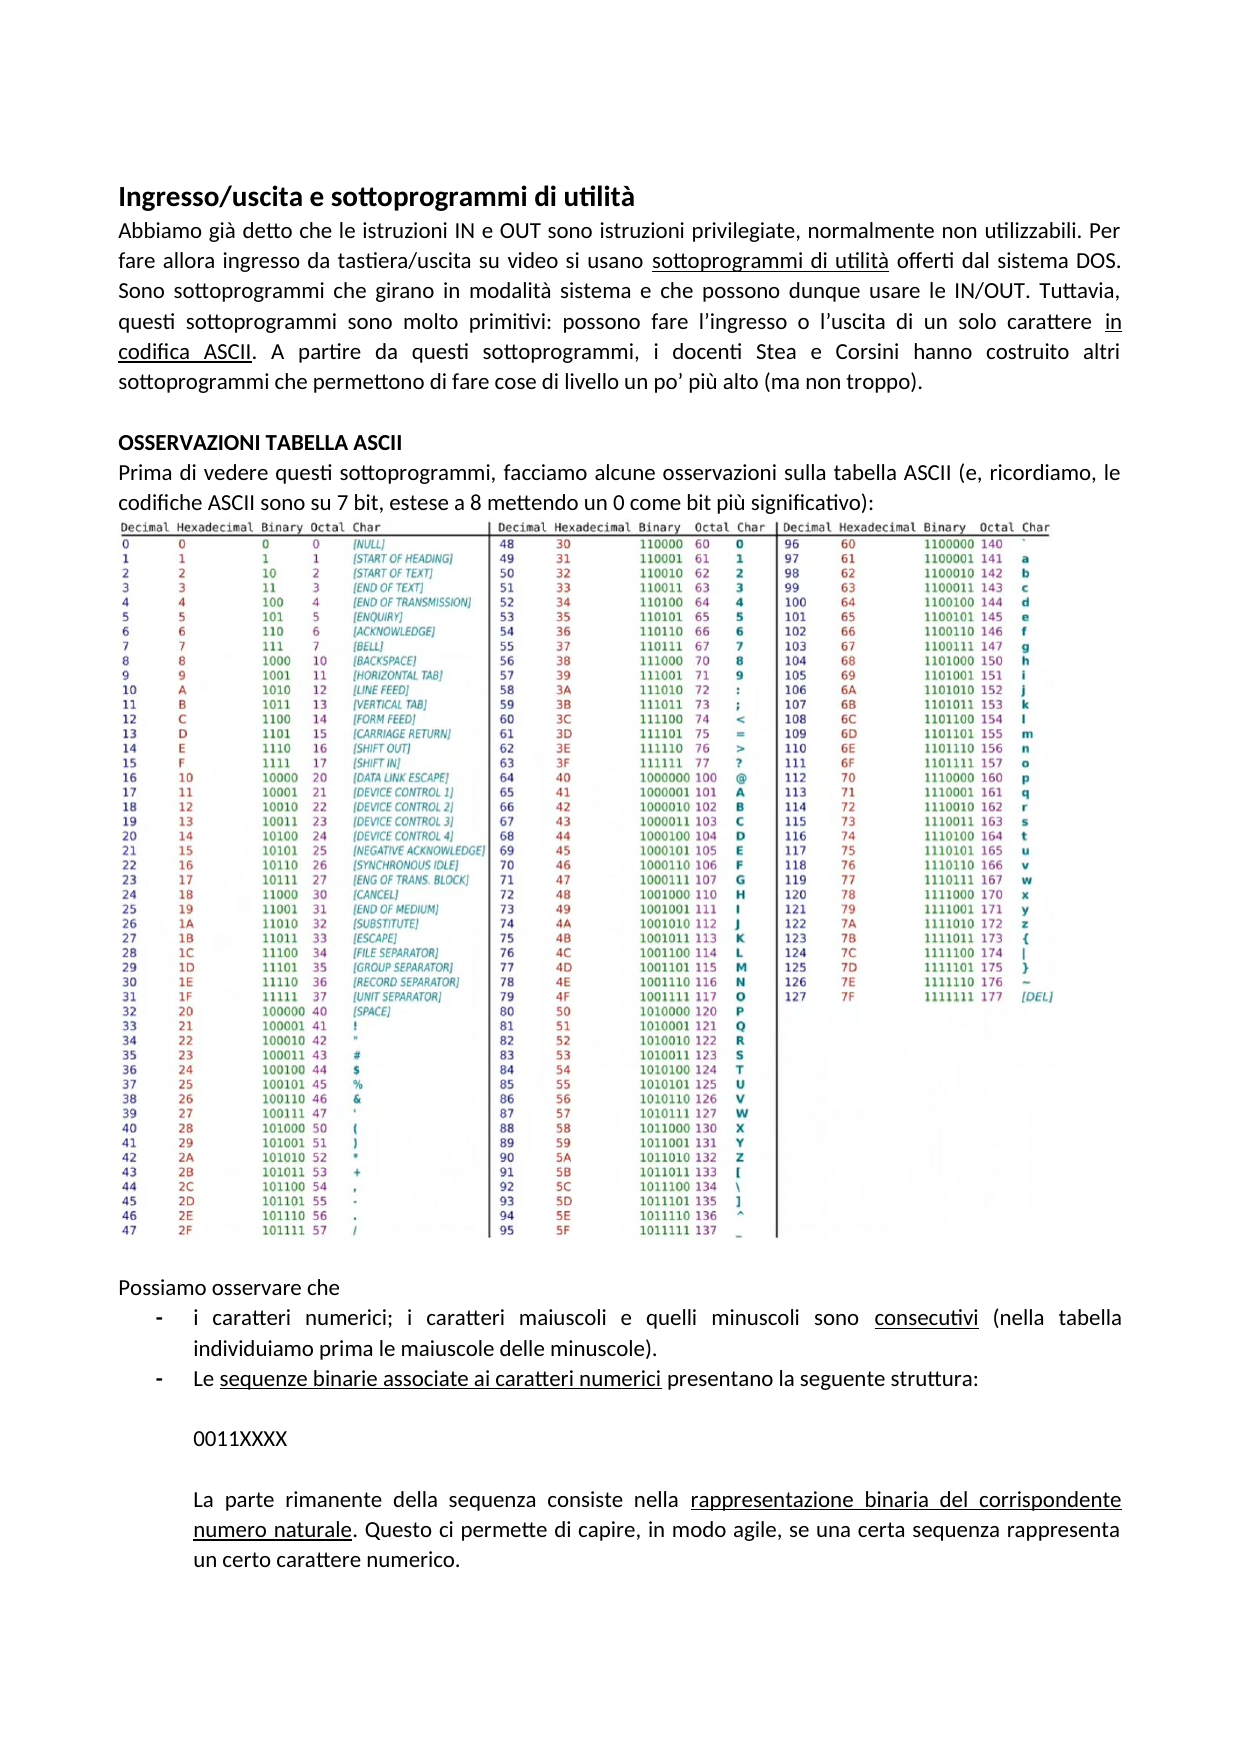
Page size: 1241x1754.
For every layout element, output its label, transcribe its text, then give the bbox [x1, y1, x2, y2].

list i caratteri numerici; i caratteri maiuscoli e quelli minuscoli sono consecutivi (nella tabella individuiamo prima le maiuscole delle minuscole). [156, 1303, 1122, 1362]
list Le sequenze binarie associate ai caratteri numerici presentano la seguente struttura: [156, 1364, 1122, 1392]
text Prima di vedere questi sottoprogrammi, facciamo alcune osservazioni sulla tabella ASCII (e, ricordiamo, le codifiche ASCII sono su 7 bit, estese a 8 mettendo un 0 come bit più significativo): [118, 458, 1122, 516]
text Ingresso/uscita e sottoprogrammi di utilità [118, 178, 1122, 213]
text Possiamo osservare che [118, 1273, 1122, 1301]
text Abbiamo già detto che le istruzioni IN e OUT sono istruzioni privilegiate, normalmente non utilizzabili. Per fare allora ingresso da tastiera/uscita su video si usano sottoprogrammi di utilità offerti dal sistema DOS. Sono sottoprogrammi che girano in modalità sistema e che possono dunque usare le IN/OUT. Tuttavia, questi sottoprogrammi sono molto primitivi: possono fare l’ingresso o l’uscita di un solo carattere in codifica ASCII. A partire da questi sottoprogrammi, i docenti Stea e Corsini hanno costruito altri sottoprogrammi che permettono di fare cose di livello un po’ più alto (ma non troppo). [118, 216, 1122, 395]
text OSSERVAZIONI TABELLA ASCII [118, 428, 1122, 456]
list 0011XXXX [193, 1424, 1122, 1452]
picture [118, 518, 1056, 1241]
list La parte rimanente della sequenza consiste nella rappresentazione binaria del corrispondente numero naturale. Questo ci permette di capire, in modo agile, se una certa sequenza rappresenta un certo carattere numerico. [193, 1485, 1122, 1573]
